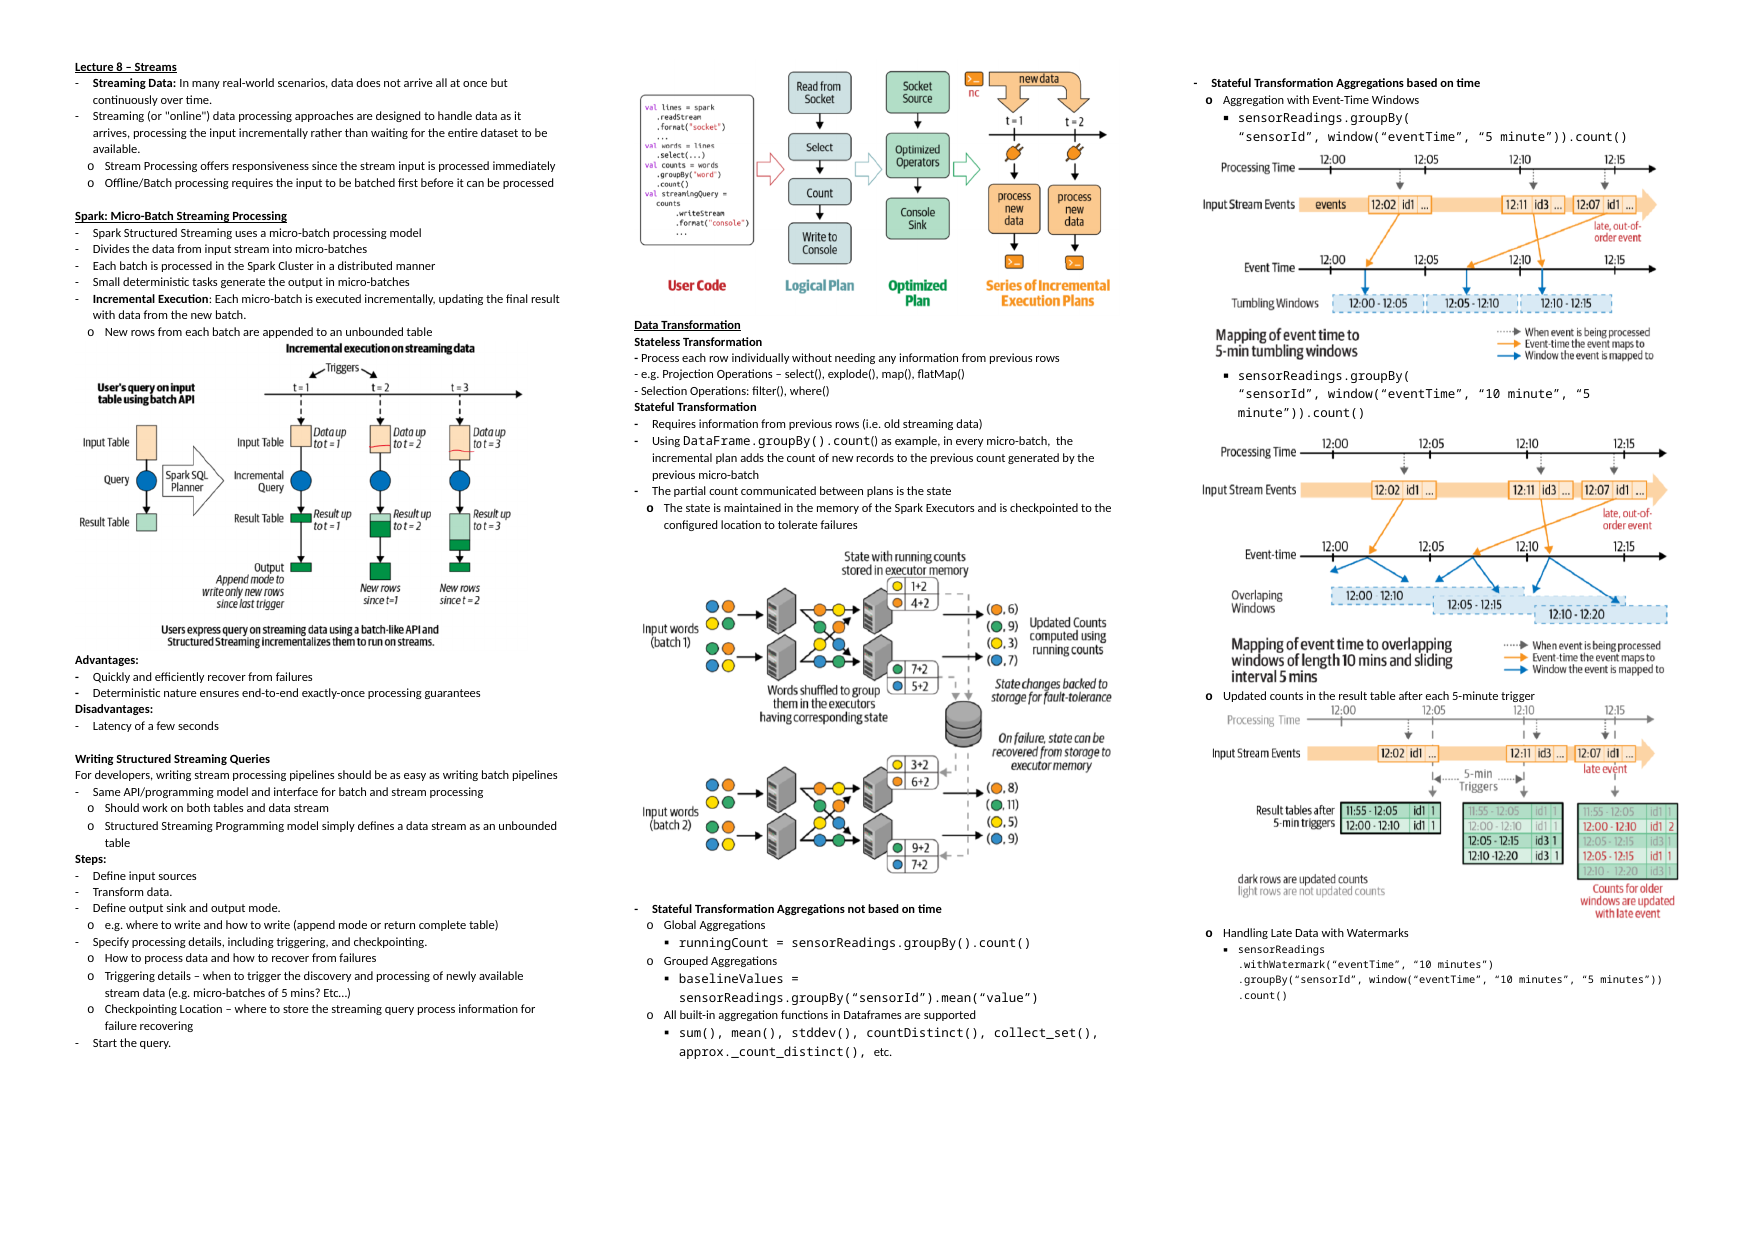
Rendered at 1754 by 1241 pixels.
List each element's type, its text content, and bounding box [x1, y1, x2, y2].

text - Selection Operations: filter(), where() [634, 383, 1119, 398]
list Requires information from previous rows (i.e. old streaming data) [634, 416, 1119, 431]
list The state is maintained in the memory of the Spark Executors and is checkpointed to the configured location to tolerate failures [646, 500, 1119, 532]
list Streaming Data: In many real-world scenarios, data does not arrive all at once but continuously over time. [75, 76, 560, 107]
picture [634, 59, 1120, 316]
list All built-in aggregation functions in Dataframes are supported [646, 1007, 1119, 1023]
list sensorReadings.groupBy( [1223, 367, 1679, 384]
list runningCount = sensorReadings.groupBy().count() [664, 934, 1119, 952]
list Structured Streaming Programming model simply defines a data stream as an unbounded table [87, 818, 560, 850]
list sum(), mean(), stddev(), countDistinct(), collect_set(), approx._count_distinct(), etc. [664, 1024, 1119, 1060]
text For developers, writing stream processing pipelines should be as easy as writing batch pipelines [75, 768, 560, 783]
text Writing Structured Streaming Queries [75, 751, 560, 766]
text Disadvantages: [75, 702, 560, 717]
list .withWatermark(“eventTime”, “10 minutes”) [1238, 957, 1679, 972]
list “sensorId”, window(“eventTime”, “10 minute”, “5 minute”)).count() [1238, 385, 1679, 421]
list .groupBy(“sensorId”, window(“eventTime”, “10 minutes”, “5 minutes”)) [1238, 973, 1679, 987]
list Specify processing details, including triggering, and checkpointing. [75, 934, 560, 949]
list Checkpointing Location – where to store the streaming query process information for failure recovering [87, 1001, 560, 1034]
text Stateful Transformation [634, 399, 1119, 415]
list baselineValues = sensorReadings.groupBy(“sensorId”).mean(“value”) [664, 970, 1119, 1006]
list Stream Processing offers responsiveness since the stream input is processed immediately [87, 158, 560, 174]
list Aggregation with Event-Time Windows [1205, 92, 1679, 108]
list e.g. where to write and how to write (append mode or return complete table) [87, 917, 560, 933]
list “sensorId”, window(“eventTime”, “5 minute”)).count() [1238, 128, 1679, 145]
picture [75, 341, 528, 651]
text Data Transformation [634, 317, 1119, 333]
picture [1205, 705, 1691, 923]
list Transform data. [75, 884, 560, 899]
list Stateful Transformation Aggregations based on time [1193, 76, 1679, 91]
text - Process each row individually without needing any information from previous rows [634, 350, 1119, 366]
picture [634, 550, 1120, 883]
list Spark Structured Streaming uses a micro-batch processing model [75, 225, 560, 240]
list Should work on both tables and data stream [87, 801, 560, 816]
list sensorReadings.groupBy( [1223, 109, 1679, 126]
list Global Aggregations [646, 917, 1119, 933]
list .count() [1238, 988, 1679, 1002]
list Start the query. [75, 1035, 560, 1050]
list The partial count communicated between plans is the state [634, 484, 1119, 499]
list New rows from each batch are appended to an unbounded table [87, 324, 560, 340]
text Steps: [75, 851, 560, 867]
list Handling Late Data with Watermarks [1205, 925, 1679, 941]
picture [1193, 146, 1664, 365]
text Stateless Transformation [634, 334, 1119, 349]
list Deterministic nature ensures end-to-end exactly-once processing guarantees [75, 685, 560, 701]
text Lecture 8 – Streams [75, 59, 560, 74]
list How to process data and how to recover from failures [87, 951, 560, 967]
list Quickly and efficiently recover from failures [75, 669, 560, 684]
list Small deterministic tasks generate the output in micro-batches [75, 274, 560, 290]
list Updated counts in the result table after each 5-minute trigger [1205, 688, 1679, 704]
list Grouped Aggregations [646, 953, 1119, 969]
list Define output sink and output mode. [75, 901, 560, 916]
list Incremental Execution: Each micro-batch is executed incrementally, updating the final result with data from the new batch. [75, 291, 560, 323]
text Spark: Micro-Batch Streaming Processing [75, 209, 560, 224]
list sensorReadings [1223, 942, 1679, 956]
picture [1193, 438, 1679, 686]
list Latency of a few seconds [75, 718, 560, 733]
list Same API/programming model and interface for batch and stream processing [75, 784, 560, 799]
list Each batch is processed in the Spark Cluster in a distributed manner [75, 258, 560, 273]
list Offline/Batch processing requires the input to be batched first before it can be processed [87, 175, 560, 191]
list Stateful Transformation Aggregations not based on time [634, 901, 1119, 916]
list Using DataFrame.groupBy().count() as example, in every micro-batch, the incremental plan adds the count of new records to the previous count generated by the previous micro-batch [634, 432, 1119, 482]
list Divides the data from input stream into micro-batches [75, 242, 560, 257]
list Triggering details – when to trigger the discovery and processing of newly available stream data (e.g. micro-batches of 5 mins? Etc…) [87, 968, 560, 1000]
text Advantages: [75, 652, 560, 668]
list Streaming (or "online") data processing approaches are designed to handle data as it arrives, processing the input incrementally rather than waiting for the entire dataset to be available. [75, 108, 560, 157]
list Define input sources [75, 868, 560, 883]
text - e.g. Projection Operations – select(), explode(), map(), flatMap() [634, 367, 1119, 382]
